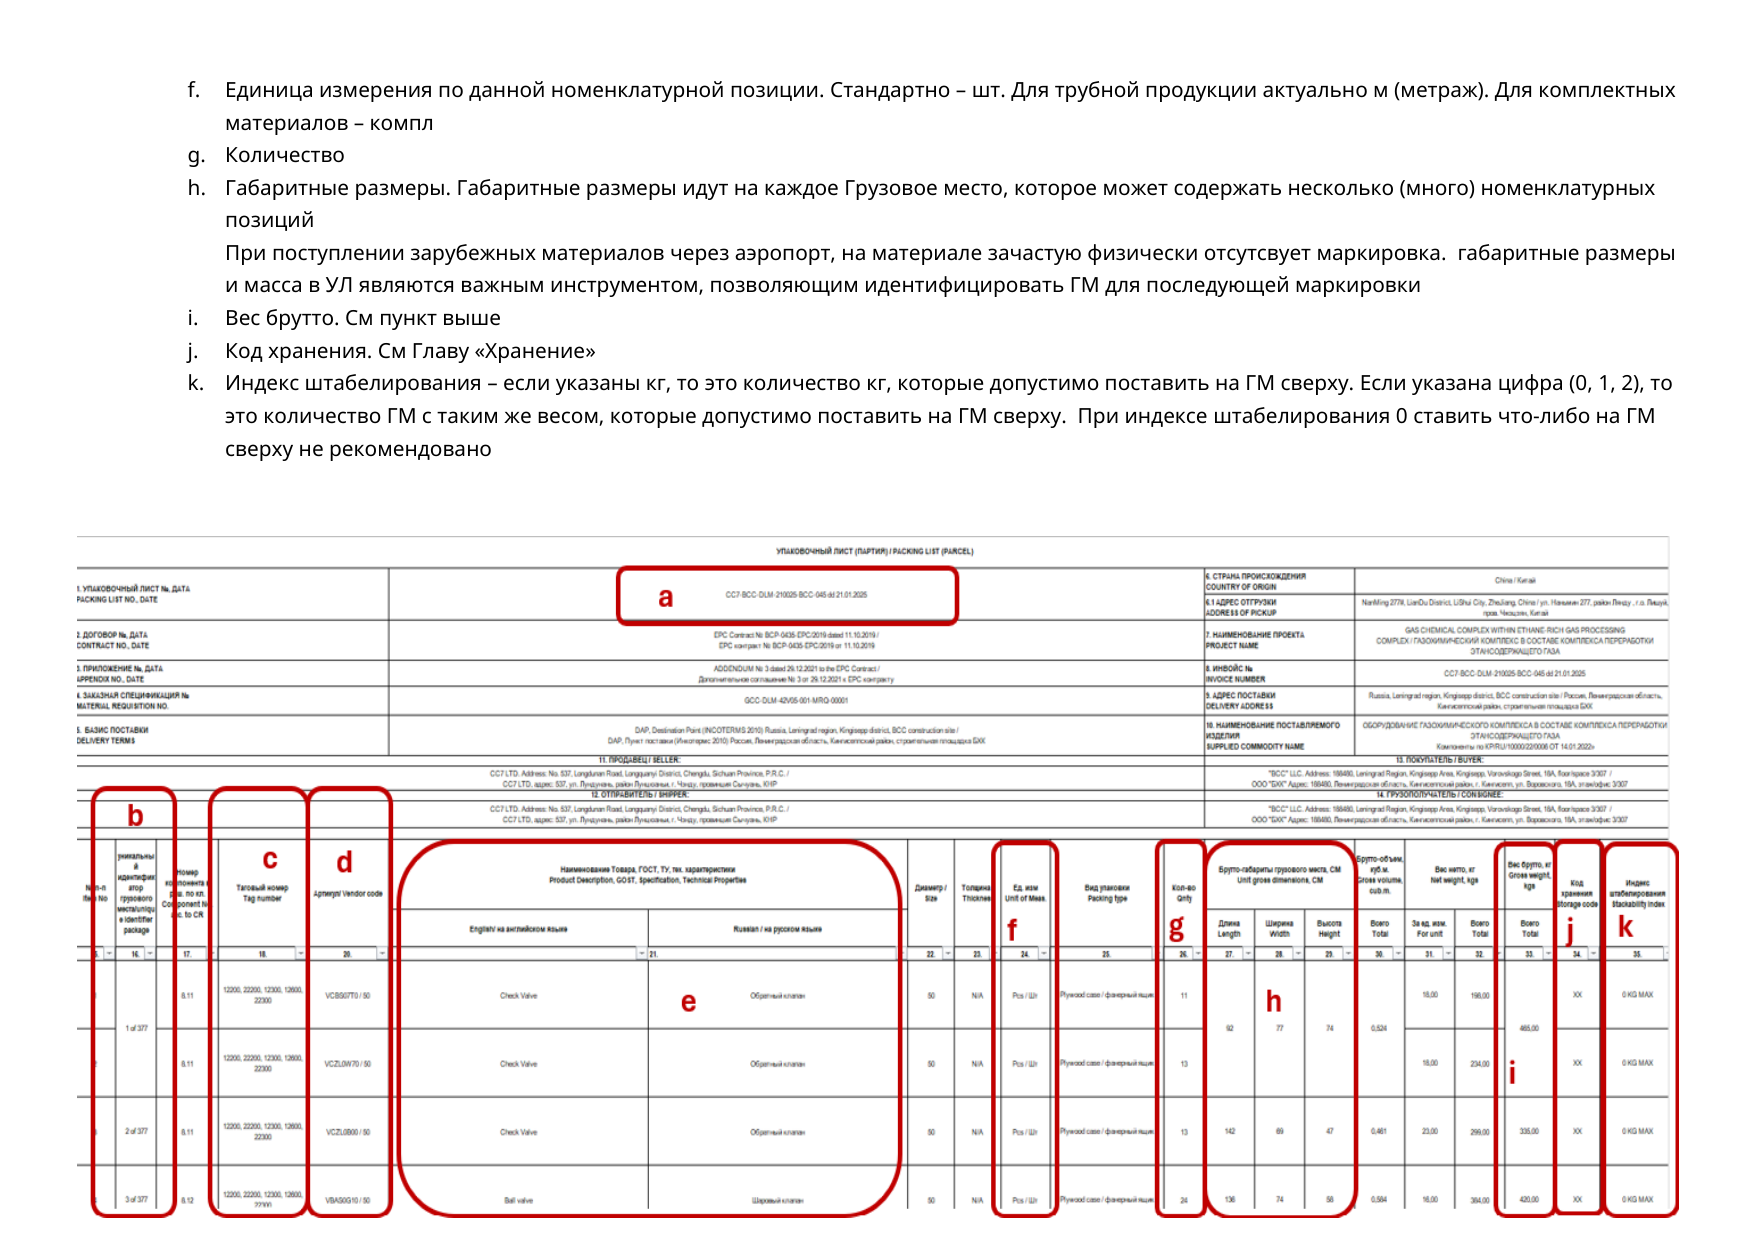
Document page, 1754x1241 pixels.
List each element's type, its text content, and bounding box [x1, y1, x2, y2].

list Вес брутто. См пункт выше [187, 303, 1679, 332]
list Габаритные размеры. Габаритные размеры идут на каждое Грузовое место, которое может содержать несколько (много) номенклатурных позиций [187, 173, 1679, 234]
picture [77, 536, 1679, 1218]
list Количество [187, 140, 1679, 169]
list При поступлении зарубежных материалов через аэропорт, на материале зачастую физически отсутсвует маркировка. габаритные размеры и масса в УЛ являются важным инструментом, позволяющим идентифицировать ГМ для последующей маркировки [225, 238, 1679, 299]
list Единица измерения по данной номенклатурной позиции. Стандартно – шт. Для трубной продукции актуально м (метраж). Для комплектных материалов – компл [187, 75, 1679, 136]
list Код хранения. См Главу «Хранение» [187, 336, 1679, 364]
list Индекс штабелирования – если указаны кг, то это количество кг, которые допустимо поставить на ГМ сверху. Если указана цифра (0, 1, 2), то это количество ГМ с таким же весом, которые допустимо поставить на ГМ сверху. При индексе штабелирования 0 ставить что-либо на ГМ сверху не рекомендовано [187, 368, 1679, 462]
